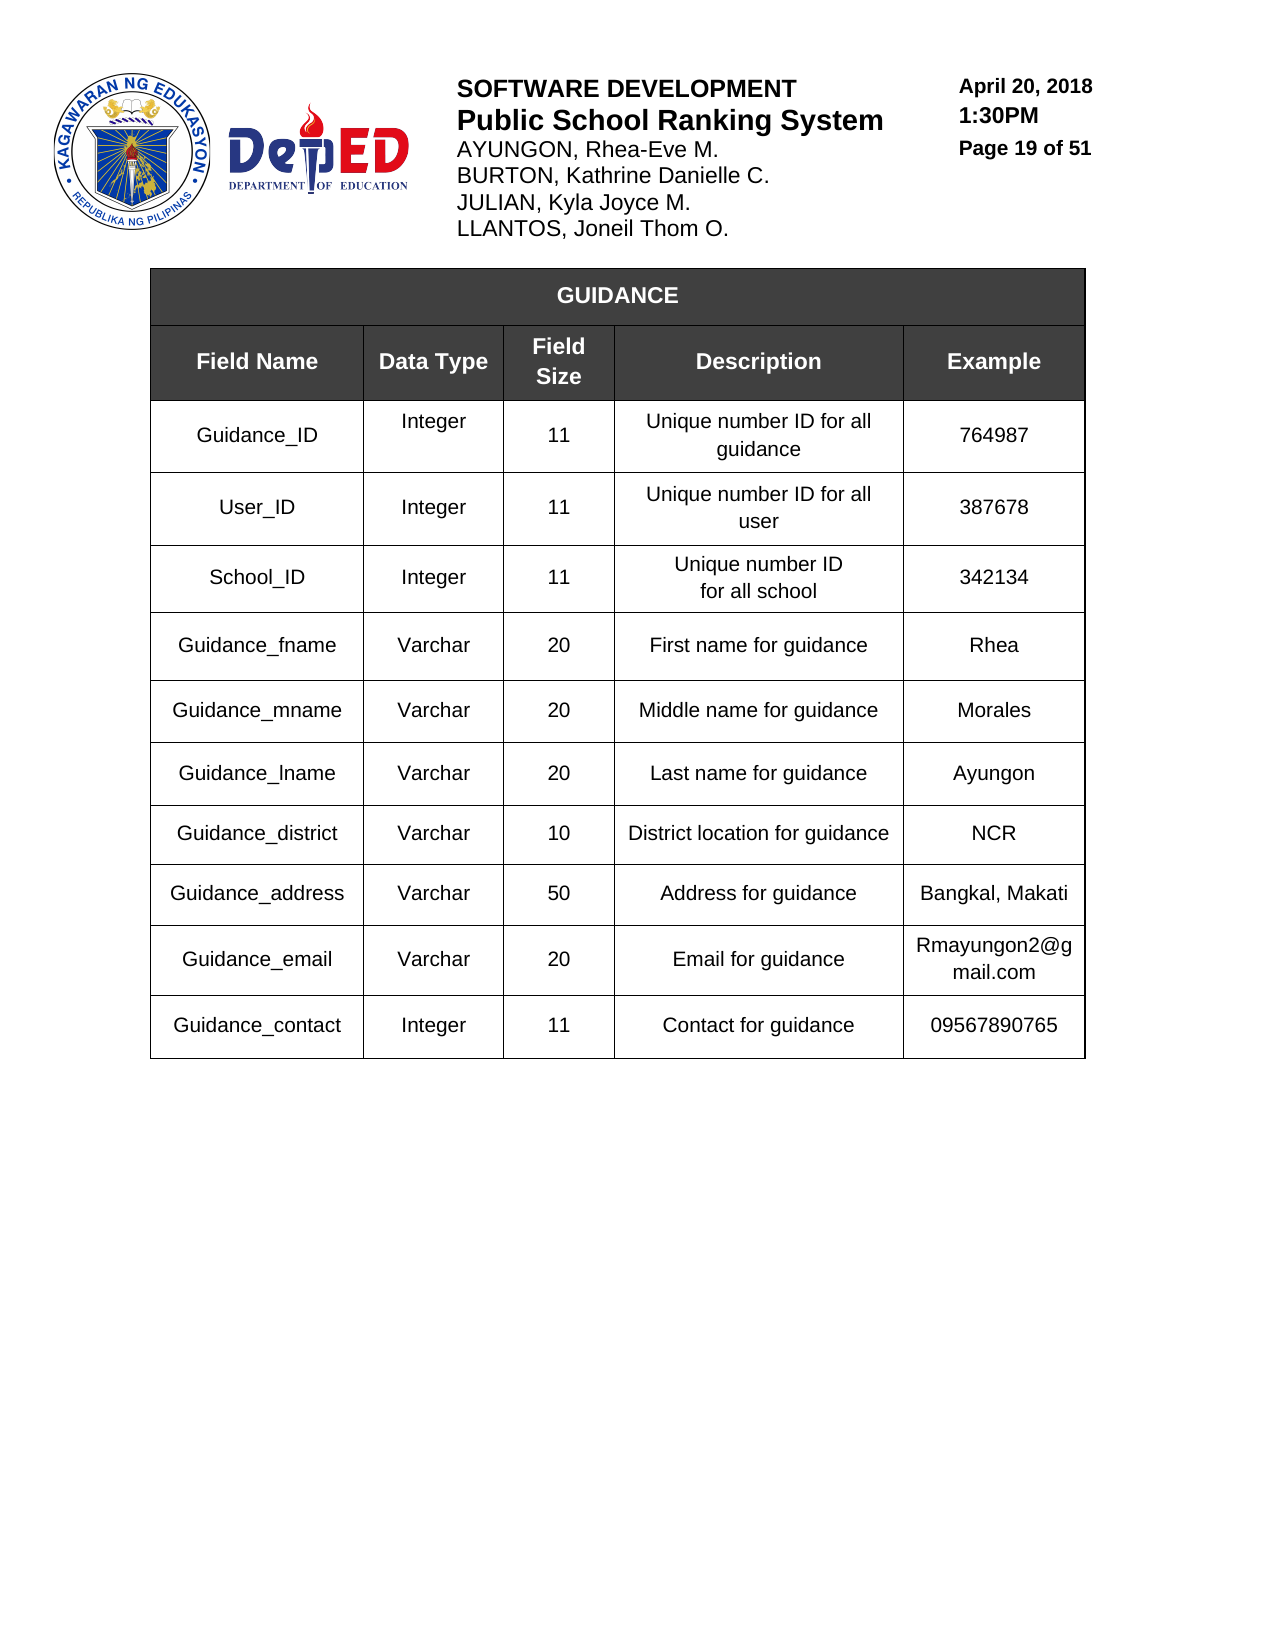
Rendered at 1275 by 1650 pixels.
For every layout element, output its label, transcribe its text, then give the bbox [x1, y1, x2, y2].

table_cell NCR [904, 806, 1084, 864]
table_cell Field Size [504, 326, 614, 400]
table_cell Guidance_fname [151, 613, 363, 680]
table_cell Middle name for guidance [615, 681, 903, 742]
table_cell Varchar [364, 865, 503, 925]
table_cell 20 [504, 681, 614, 742]
table_cell 11 [504, 546, 614, 612]
table_cell 764987 [904, 401, 1084, 472]
table_cell Example [904, 326, 1084, 400]
table_cell Guidance_contact [151, 996, 363, 1058]
table_cell Unique number ID for all school [615, 546, 903, 612]
table_cell Varchar [364, 743, 503, 805]
table_cell 50 [504, 865, 614, 925]
table_cell Varchar [364, 806, 503, 864]
table_cell Rhea [904, 613, 1084, 680]
picture [228, 102, 409, 194]
table_cell Integer [364, 473, 503, 545]
table_cell Varchar [364, 681, 503, 742]
table_cell 10 [504, 806, 614, 864]
table_cell Integer [364, 996, 503, 1058]
table_cell Guidance_district [151, 806, 363, 864]
table_cell Rmayungon2@gmail.com [904, 926, 1084, 994]
table_cell Ayungon [904, 743, 1084, 805]
table_cell Varchar [364, 926, 503, 994]
table_cell Description [615, 326, 903, 400]
table_cell Varchar [364, 613, 503, 680]
table_cell 09567890765 [904, 996, 1084, 1058]
table_cell 11 [504, 473, 614, 545]
table_cell 20 [504, 743, 614, 805]
table_cell School_ID [151, 546, 363, 612]
table_cell 11 [504, 401, 614, 472]
table_cell Bangkal, Makati [904, 865, 1084, 925]
table_cell Guidance_address [151, 865, 363, 925]
table_cell 387678 [904, 473, 1084, 545]
table_cell Last name for guidance [615, 743, 903, 805]
table_cell Guidance_email [151, 926, 363, 994]
table_cell First name for guidance [615, 613, 903, 680]
table_cell Guidance_lname [151, 743, 363, 805]
table_cell District location for guidance [615, 806, 903, 864]
table_cell Integer [364, 546, 503, 612]
table_cell Guidance_ID [151, 401, 363, 472]
table_cell 20 [504, 613, 614, 680]
table_cell 342134 [904, 546, 1084, 612]
table_cell Contact for guidance [615, 996, 903, 1058]
table_cell 20 [504, 926, 614, 994]
table_cell Field Name [151, 326, 363, 400]
table_header GUIDANCE [151, 269, 1084, 325]
table_cell Morales [904, 681, 1084, 742]
table_cell Unique number ID for all user [615, 473, 903, 545]
table_cell Integer [364, 401, 503, 472]
picture [53, 73, 210, 230]
table_cell Email for guidance [615, 926, 903, 994]
table_cell User_ID [151, 473, 363, 545]
table_cell Unique number ID for all guidance [615, 401, 903, 472]
table_cell Guidance_mname [151, 681, 363, 742]
table_cell Data Type [364, 326, 503, 400]
table_cell 11 [504, 996, 614, 1058]
table_cell Address for guidance [615, 865, 903, 925]
